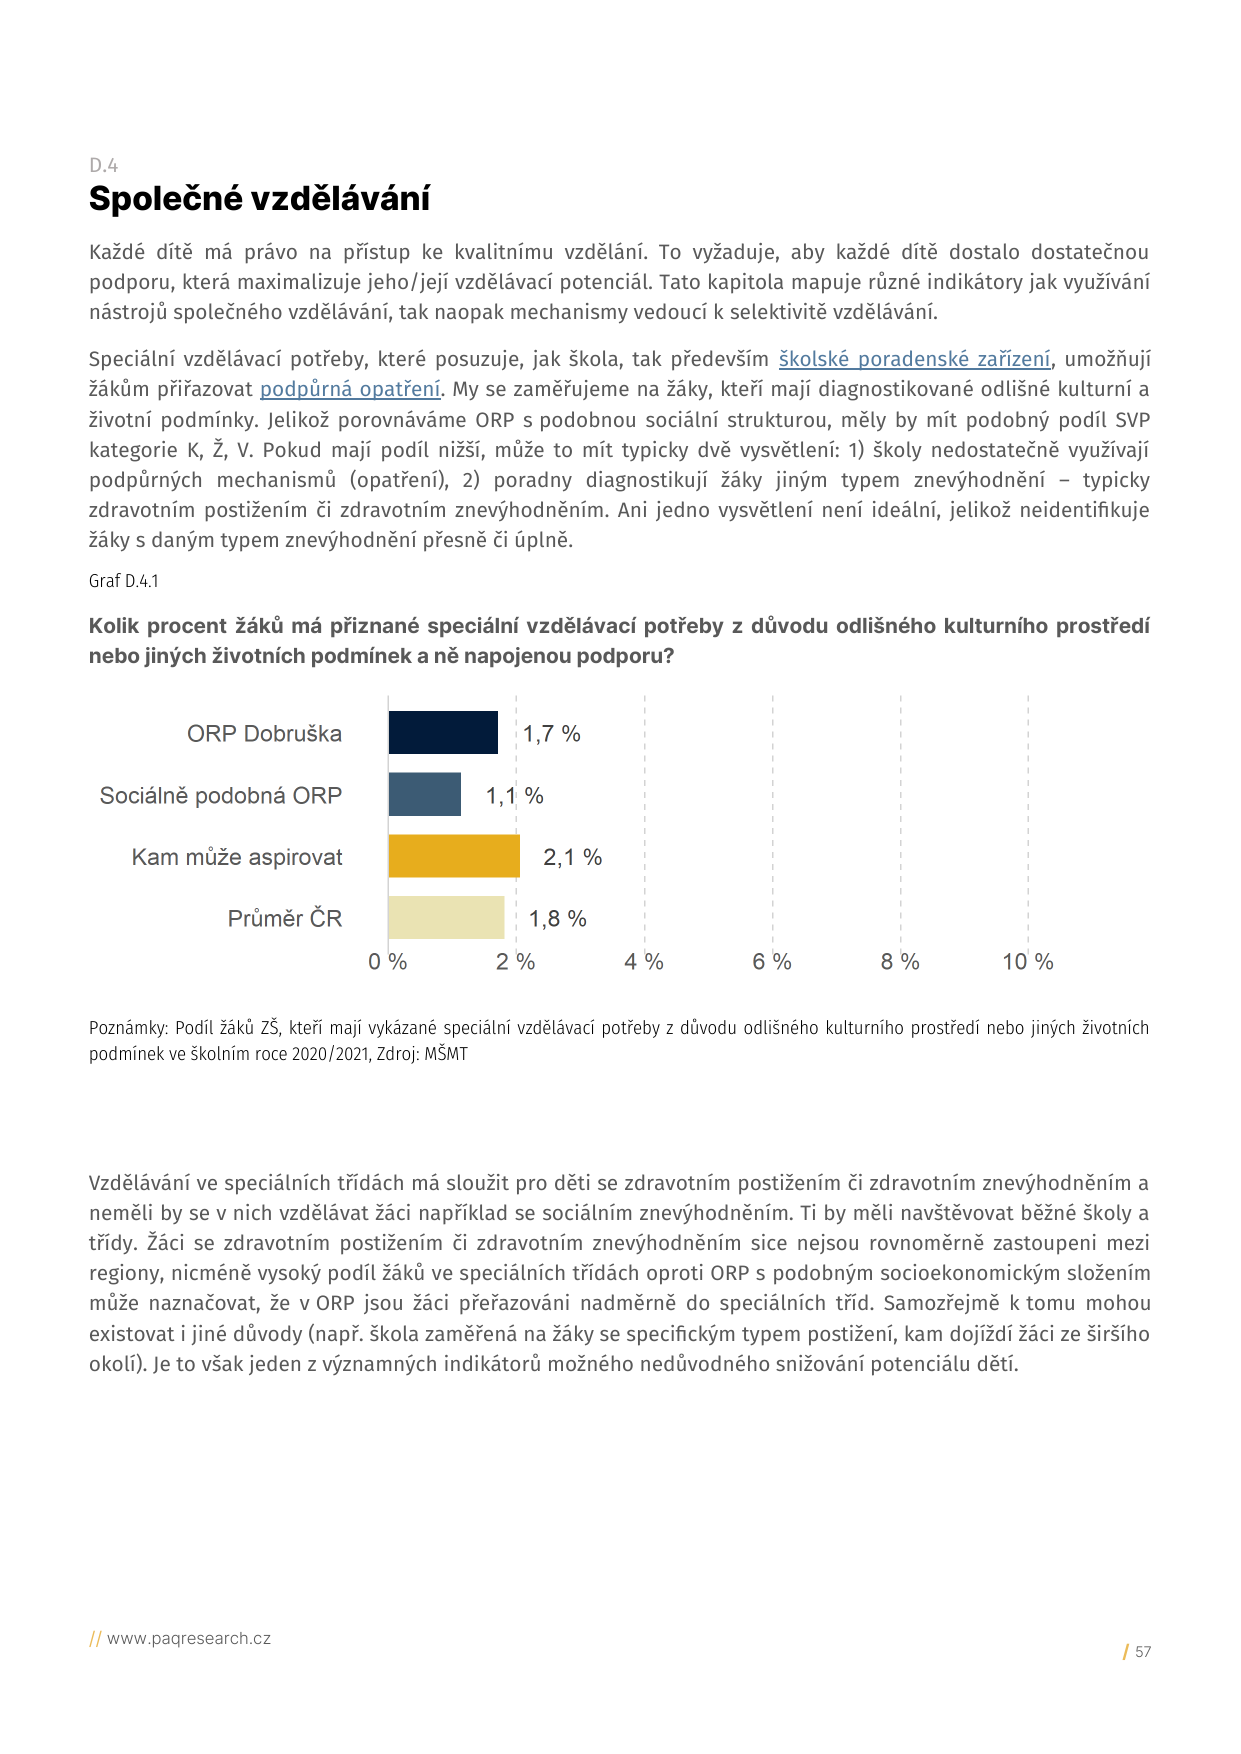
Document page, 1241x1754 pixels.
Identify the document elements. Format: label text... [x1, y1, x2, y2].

text Vzdělávání ve speciálních třídách má sloužit pro děti se zdravotním postižením či zdravotním znevýhodněním a neměli by se v nich vzdělávat žáci například se sociálním znevýhodněním. Ti by měli navštěvovat běžné školy a třídy. Žáci se zdravotním postižením či zdravotním znevýhodněním sice nejsou rovnoměrně zastoupeni mezi regiony, nicméně vysoký podíl žáků ve speciálních třídách oproti ORP s podobným socioekonomickým složením může naznačovat, že v ORP jsou žáci přeřazováni nadměrně do speciálních tříd. Samozřejmě k tomu mohou existovat i jiné důvody (např. škola zaměřená na žáky se specifickým typem postižení, kam dojíždí žáci ze širšího okolí). Je to však jeden z významných indikátorů možného nedůvodného snižování potenciálu dětí. [89, 1165, 1152, 1377]
picture [88, 668, 1139, 1001]
text Každé dítě má právo na přístup ke kvalitnímu vzdělání. To vyžaduje, aby každé dítě dostalo dostatečnou podporu, která maximalizuje jeho/její vzdělávací potenciál. Tato kapitola mapuje různé indikátory jak využívání nástrojů společného vzdělávání, tak naopak mechanismy vedoucí k selektivitě vzdělávání. [89, 235, 1152, 325]
text Poznámky: Podíl žáků ZŠ, kteří mají vykázané speciální vzdělávací potřeby z důvodu odlišného kulturního prostředí nebo jiných životních podmínek ve školním roce 2020/2021, Zdroj: MŠMT [89, 1017, 1152, 1065]
text Kolik procent žáků má přiznané speciální vzdělávací potřeby z důvodu odlišného kulturního prostředí nebo jiných životních podmínek a ně napojenou podporu? [89, 608, 1152, 669]
subtitle Společné vzdělávání [89, 178, 1152, 218]
text Speciální vzdělávací potřeby, které posuzuje, jak škola, tak především školské poradenské zařízení, umožňují žákům přiřazovat podpůrná opatření. My se zaměřujeme na žáky, kteří mají diagnostikované odlišné kulturní a životní podmínky. Jelikož porovnáváme ORP s podobnou sociální strukturou, měly by mít podobný podíl SVP kategorie K, Ž, V. Pokud mají podíl nižší, může to mít typicky dvě vysvětlení: 1) školy nedostatečně využívají podpůrných mechanismů (opatření), 2) poradny diagnostikují žáky jiným typem znevýhodnění – typicky zdravotním postižením či zdravotním znevýhodněním. Ani jedno vysvětlení není ideální, jelikož neidentifikuje žáky s daným typem znevýhodnění přesně či úplně. [89, 342, 1152, 553]
text D.4 [89, 148, 1152, 178]
text Graf D.4.1 [89, 570, 1152, 593]
